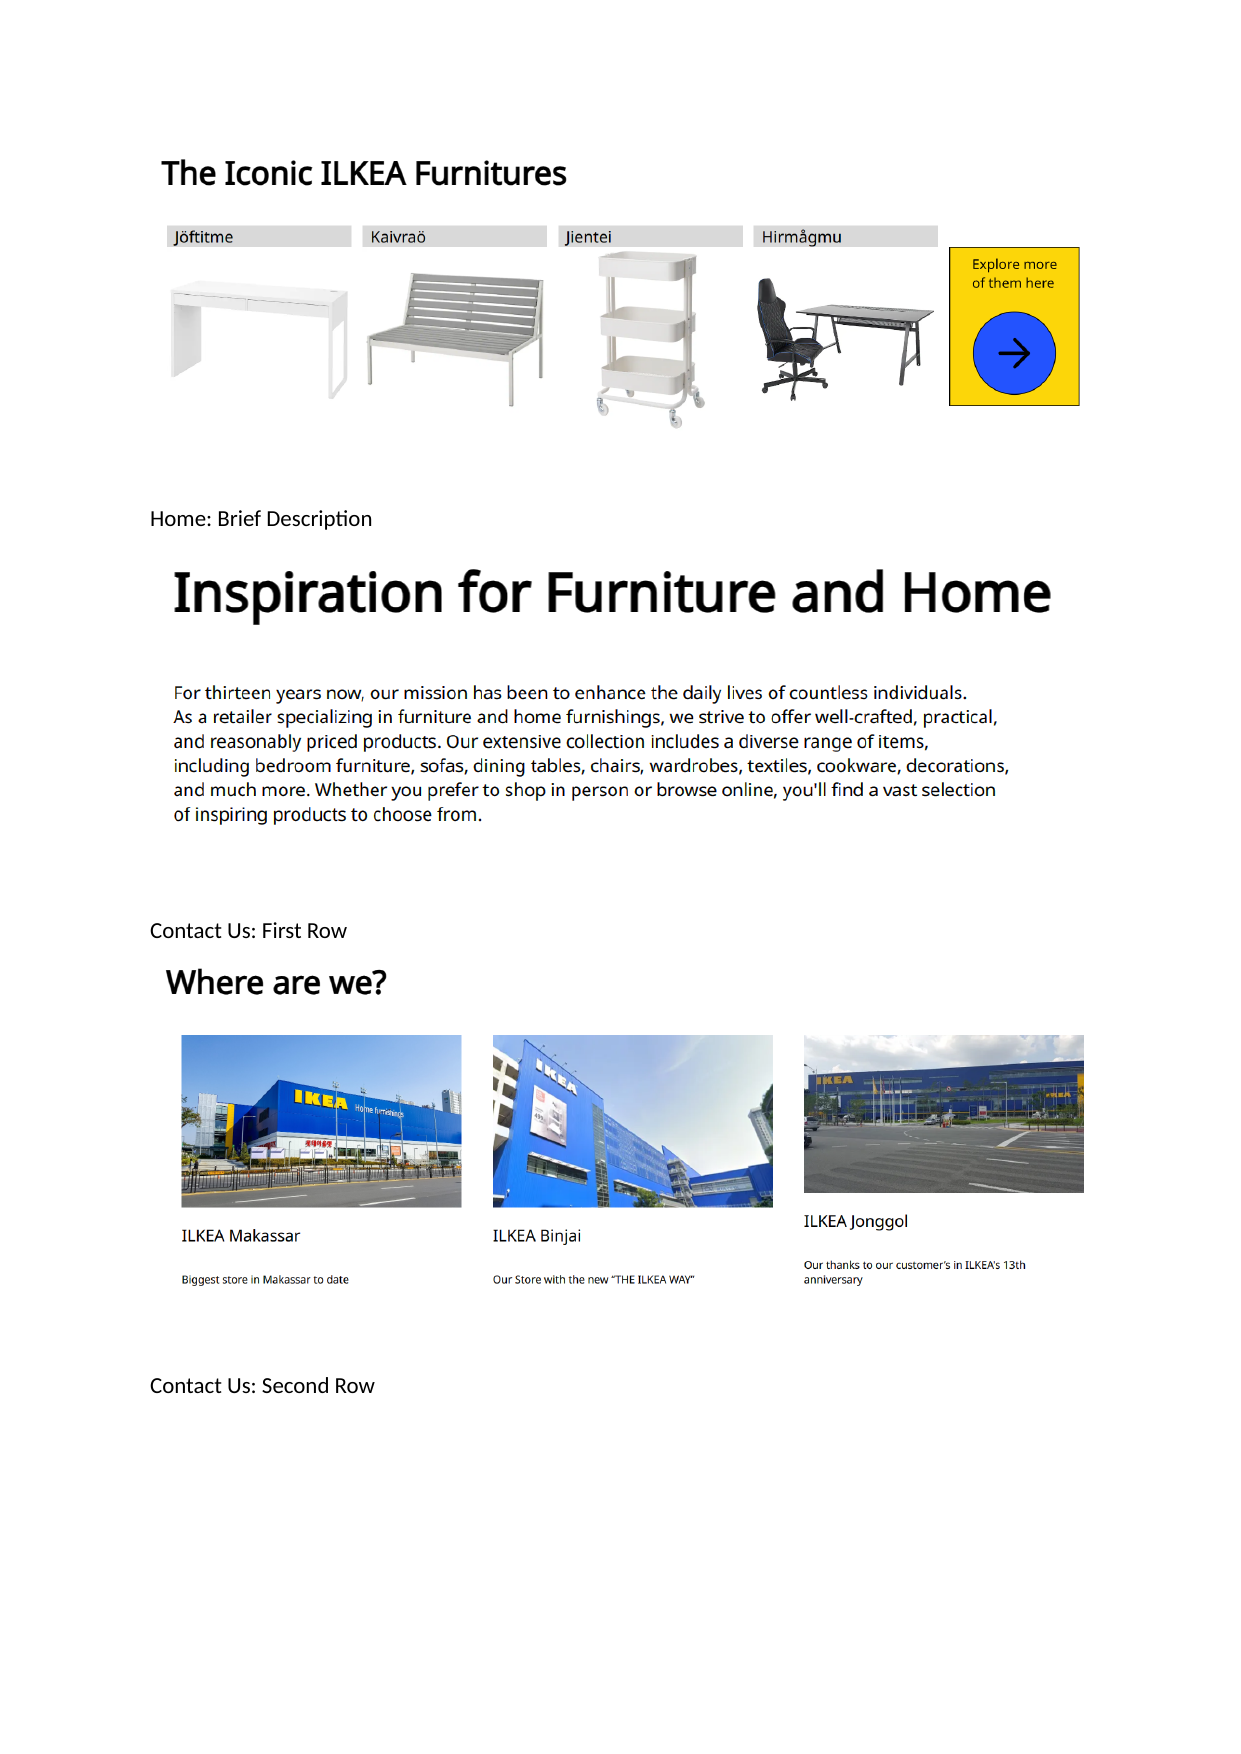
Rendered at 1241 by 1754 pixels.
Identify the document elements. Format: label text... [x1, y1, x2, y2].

text Home: Brief Description [150, 504, 1090, 532]
picture [150, 551, 1091, 851]
text Contact Us: First Row [150, 916, 1090, 944]
picture [150, 962, 1091, 1306]
picture [150, 150, 1091, 439]
text Contact Us: Second Row [150, 1371, 1090, 1399]
